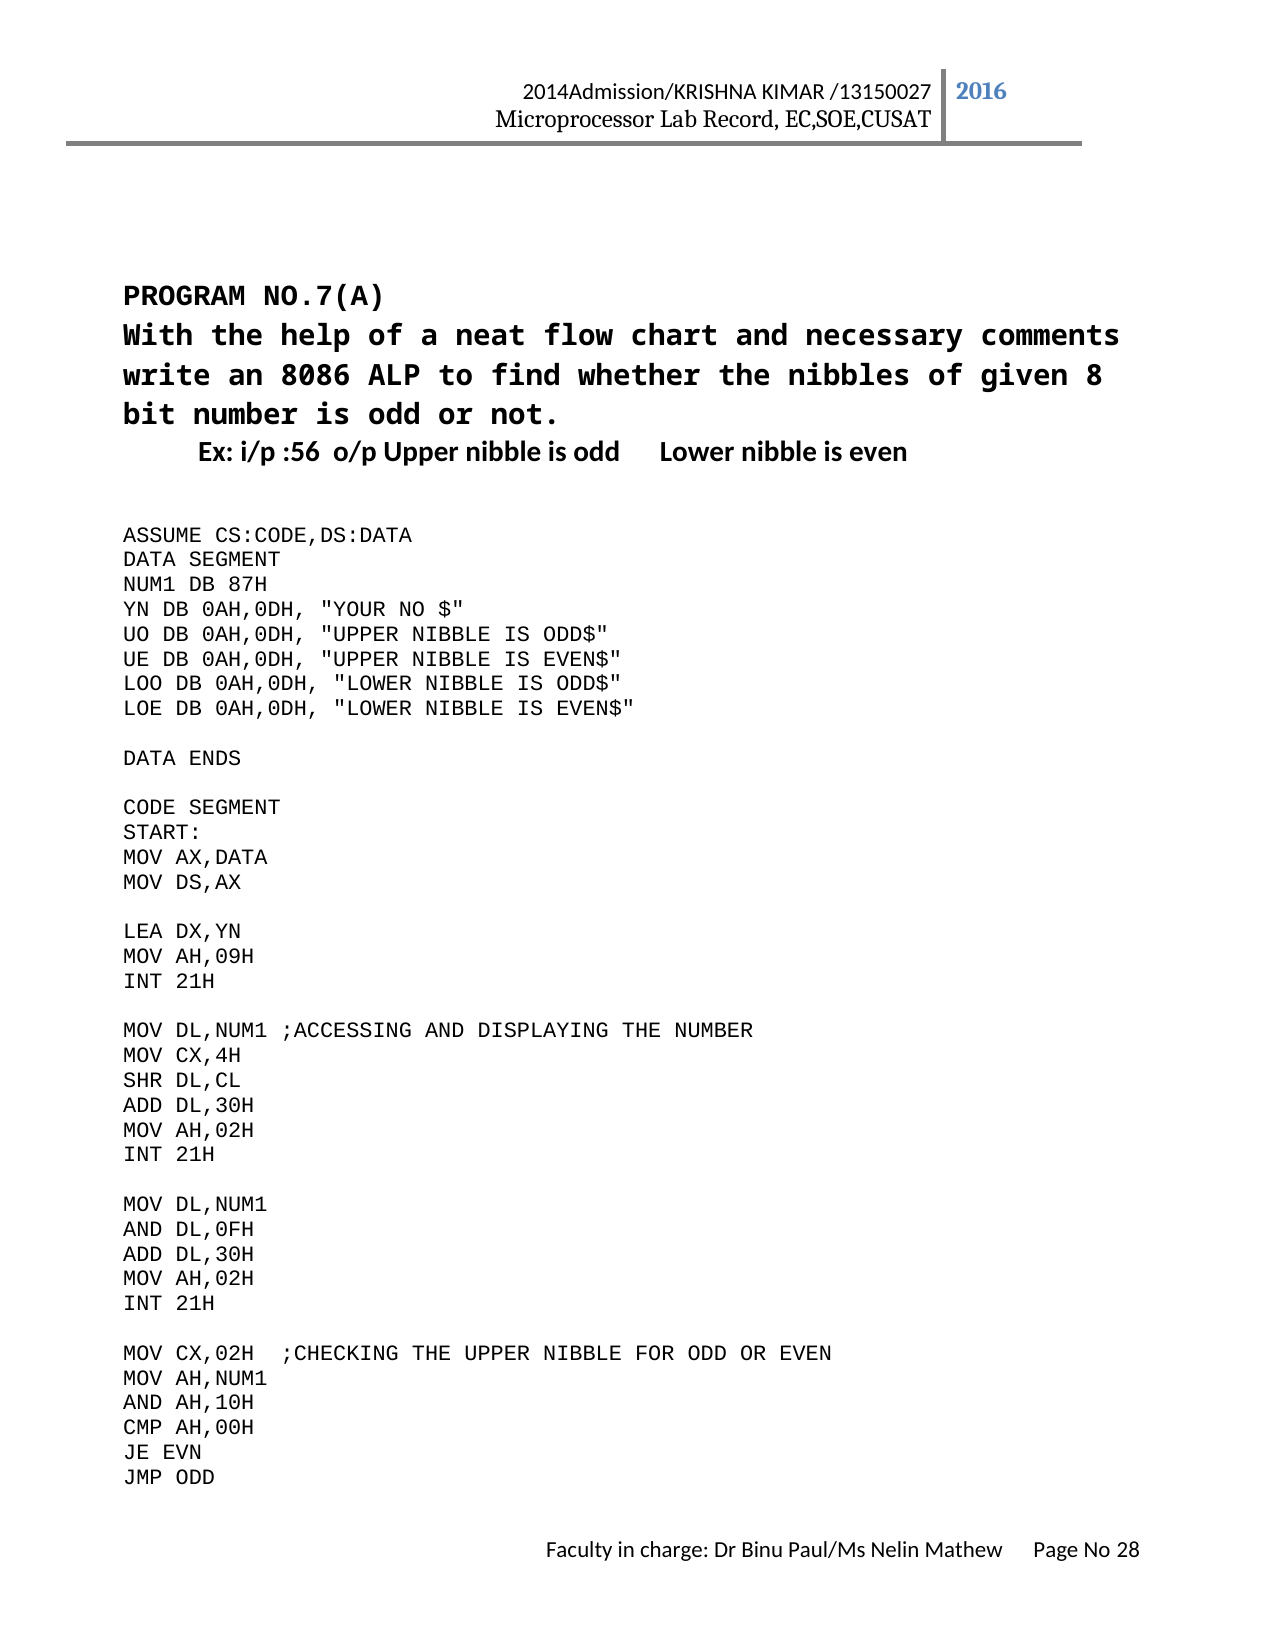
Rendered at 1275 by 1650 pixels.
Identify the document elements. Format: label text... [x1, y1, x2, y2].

text JE EVN [123, 1441, 1139, 1466]
text CMP AH,00H [123, 1416, 1139, 1441]
text MOV AX,DATA [123, 846, 1139, 871]
text SHR DL,CL [123, 1069, 1139, 1094]
text MOV DL,NUM1 [123, 1193, 1139, 1218]
text ADD DL,30H [123, 1243, 1139, 1267]
text MOV DL,NUM1 ;ACCESSING AND DISPLAYING THE NUMBER [123, 1019, 1139, 1044]
text ASSUME CS:CODE,DS:DATA [123, 524, 1139, 548]
text YN DB 0AH,0DH, "YOUR NO $" [123, 598, 1139, 623]
text DATA ENDS [123, 747, 1139, 772]
text MOV AH,09H [123, 945, 1139, 970]
text INT 21H [123, 970, 1139, 995]
text UE DB 0AH,0DH, "UPPER NIBBLE IS EVEN$" [123, 648, 1139, 672]
text LOO DB 0AH,0DH, "LOWER NIBBLE IS ODD$" [123, 672, 1139, 697]
text MOV AH,NUM1 [123, 1367, 1139, 1391]
text INT 21H [123, 1292, 1139, 1317]
text MOV DS,AX [123, 871, 1139, 896]
text NUM1 DB 87H [123, 573, 1139, 598]
text AND DL,0FH [123, 1218, 1139, 1243]
text MOV CX,02H ;CHECKING THE UPPER NIBBLE FOR ODD OR EVEN [123, 1342, 1139, 1367]
text JMP ODD [123, 1466, 1139, 1491]
text START: [123, 821, 1139, 846]
text UO DB 0AH,0DH, "UPPER NIBBLE IS ODD$" [123, 623, 1139, 648]
text LEA DX,YN [123, 920, 1139, 945]
text MOV CX,4H [123, 1044, 1139, 1069]
text AND AH,10H [123, 1391, 1139, 1416]
text MOV AH,02H [123, 1267, 1139, 1292]
text With the help of a neat flow chart and necessary comments write an 8086 ALP to find whether the nibbles of given 8 bit number is odd or not. [123, 314, 1139, 433]
list Ex: i/p :56 o/p Upper nibble is odd Lower nibble is even [198, 433, 1139, 469]
text PROGRAM NO.7(A) [123, 281, 1139, 314]
text DATA SEGMENT [123, 548, 1139, 573]
text CODE SEGMENT [123, 796, 1139, 821]
text LOE DB 0AH,0DH, "LOWER NIBBLE IS EVEN$" [123, 697, 1139, 722]
text INT 21H [123, 1143, 1139, 1168]
text MOV AH,02H [123, 1119, 1139, 1143]
text ADD DL,30H [123, 1094, 1139, 1119]
